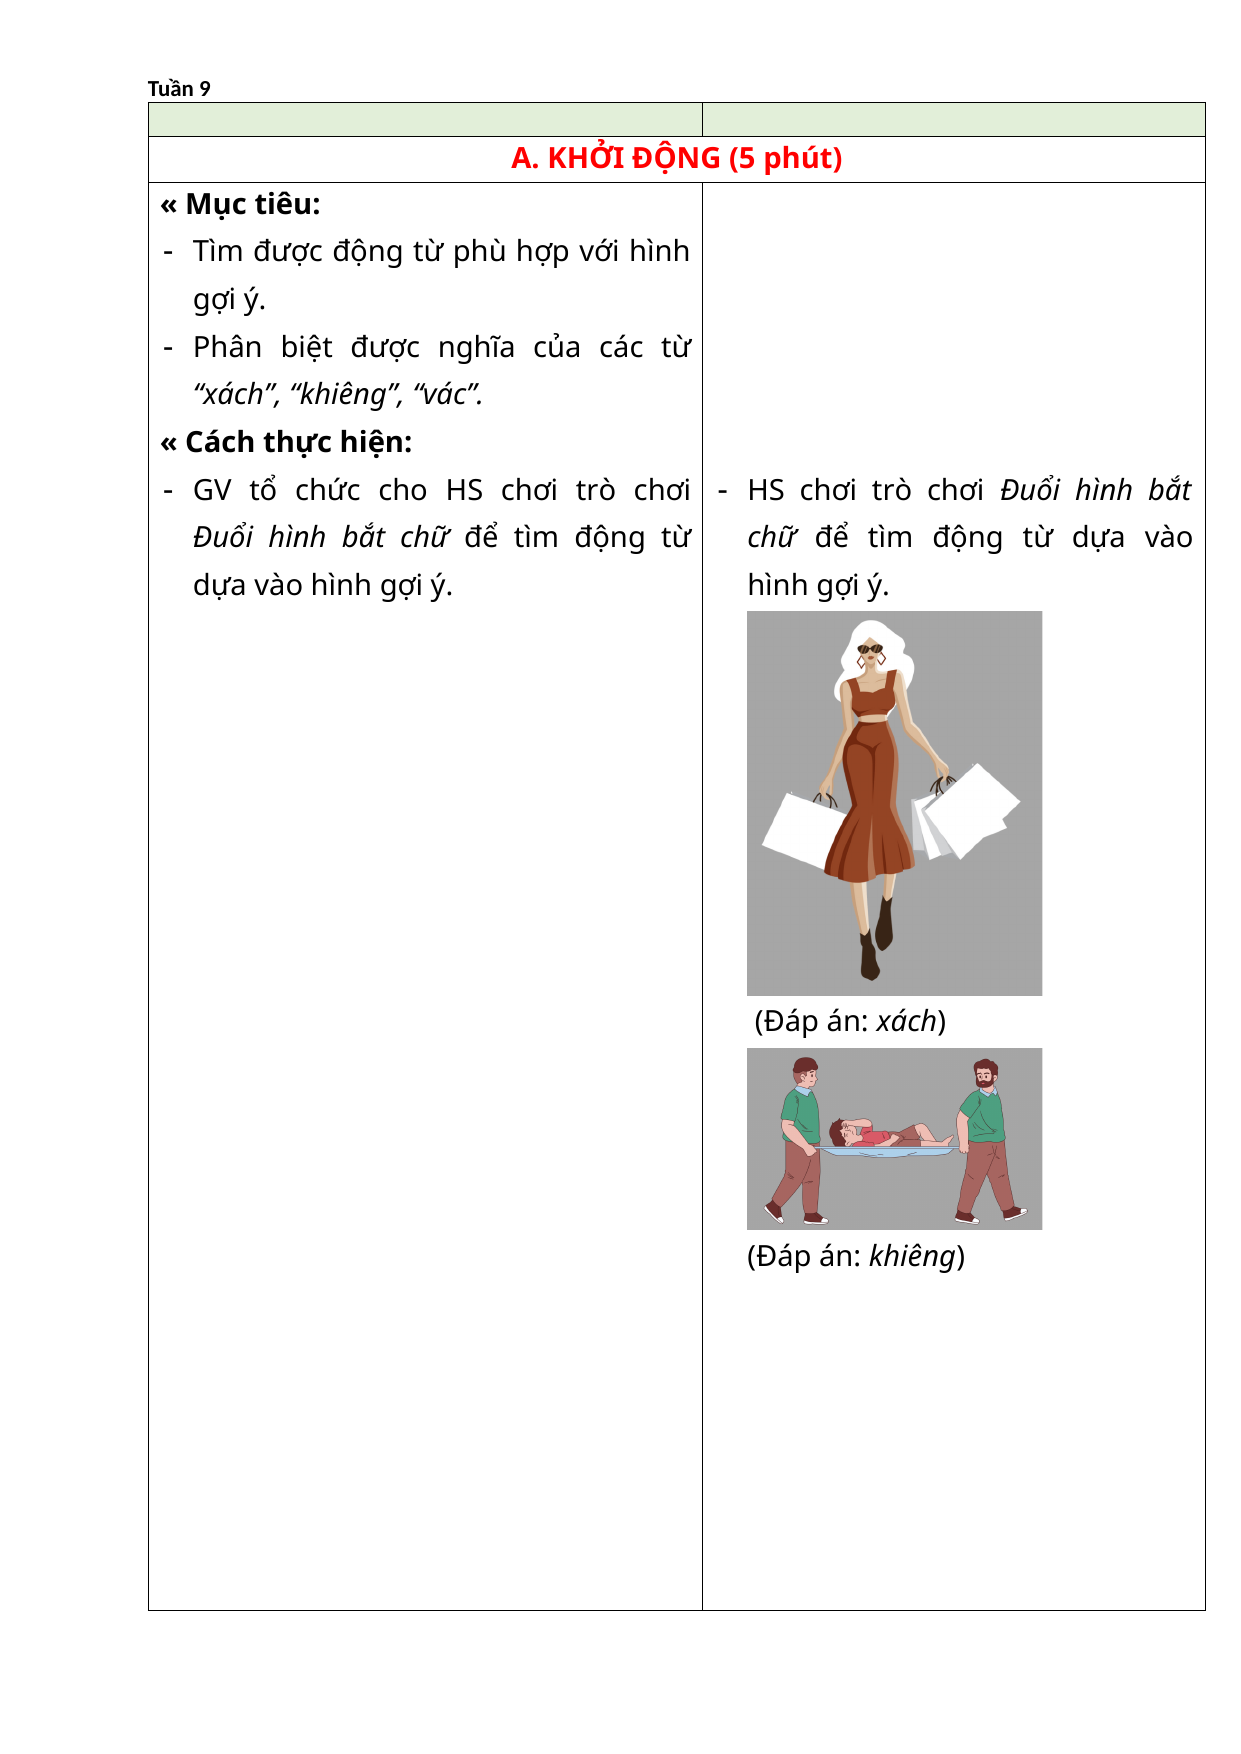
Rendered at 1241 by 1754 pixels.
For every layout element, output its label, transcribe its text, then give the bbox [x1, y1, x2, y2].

picture [747, 611, 1043, 996]
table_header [703, 103, 1205, 136]
picture [747, 1048, 1043, 1230]
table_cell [703, 183, 1205, 1610]
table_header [149, 103, 702, 136]
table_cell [149, 183, 702, 1610]
table_cell A. KHỞI ĐỘNG (5 phút) [149, 137, 1205, 182]
